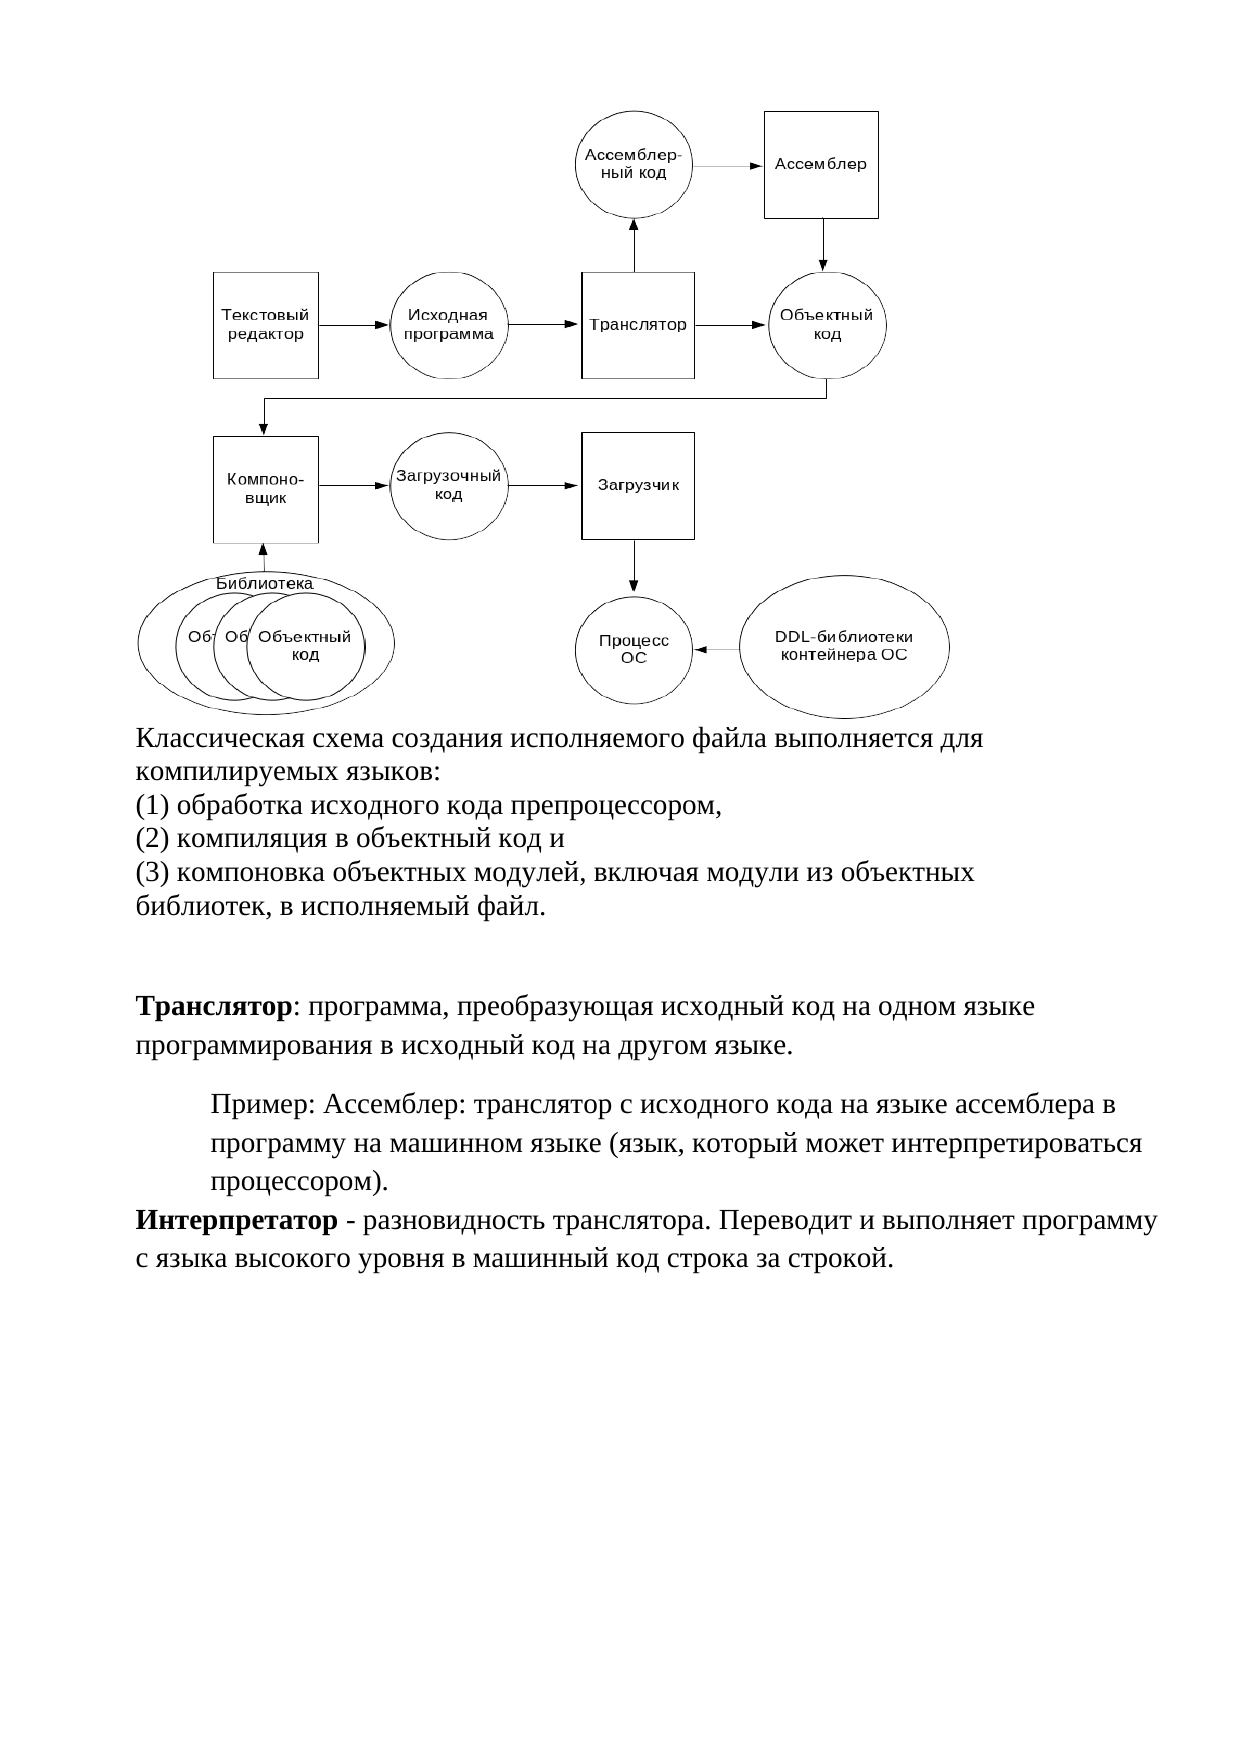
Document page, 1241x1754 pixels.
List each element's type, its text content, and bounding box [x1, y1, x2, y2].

text (2) компиляция в объектный код и [135, 821, 1178, 854]
text компилируемых языков: [135, 753, 1178, 787]
text Транслятор: программа, преобразующая исходный код на одном языке программирования в исходный код на другом языке. [135, 988, 1178, 1060]
list Пример: Ассемблер: транслятор с исходного кода на языке ассемблера в программу на машинном языке (язык, который может интерпретироваться процессором). [210, 1086, 1178, 1197]
text (3) компоновка объектных модулей, включая модули из объектных [135, 854, 1178, 888]
text Классическая схема создания исполняемого файла выполняется для [135, 720, 1178, 753]
text библиотек, в исполняемый файл. [135, 888, 1178, 921]
text Интерпретатор - разновидность транслятора. Переводит и выполняет программу с языка высокого уровня в машинный код строка за строкой. [135, 1202, 1178, 1274]
text (1) обработка исходного кода препроцессором, [135, 787, 1178, 821]
